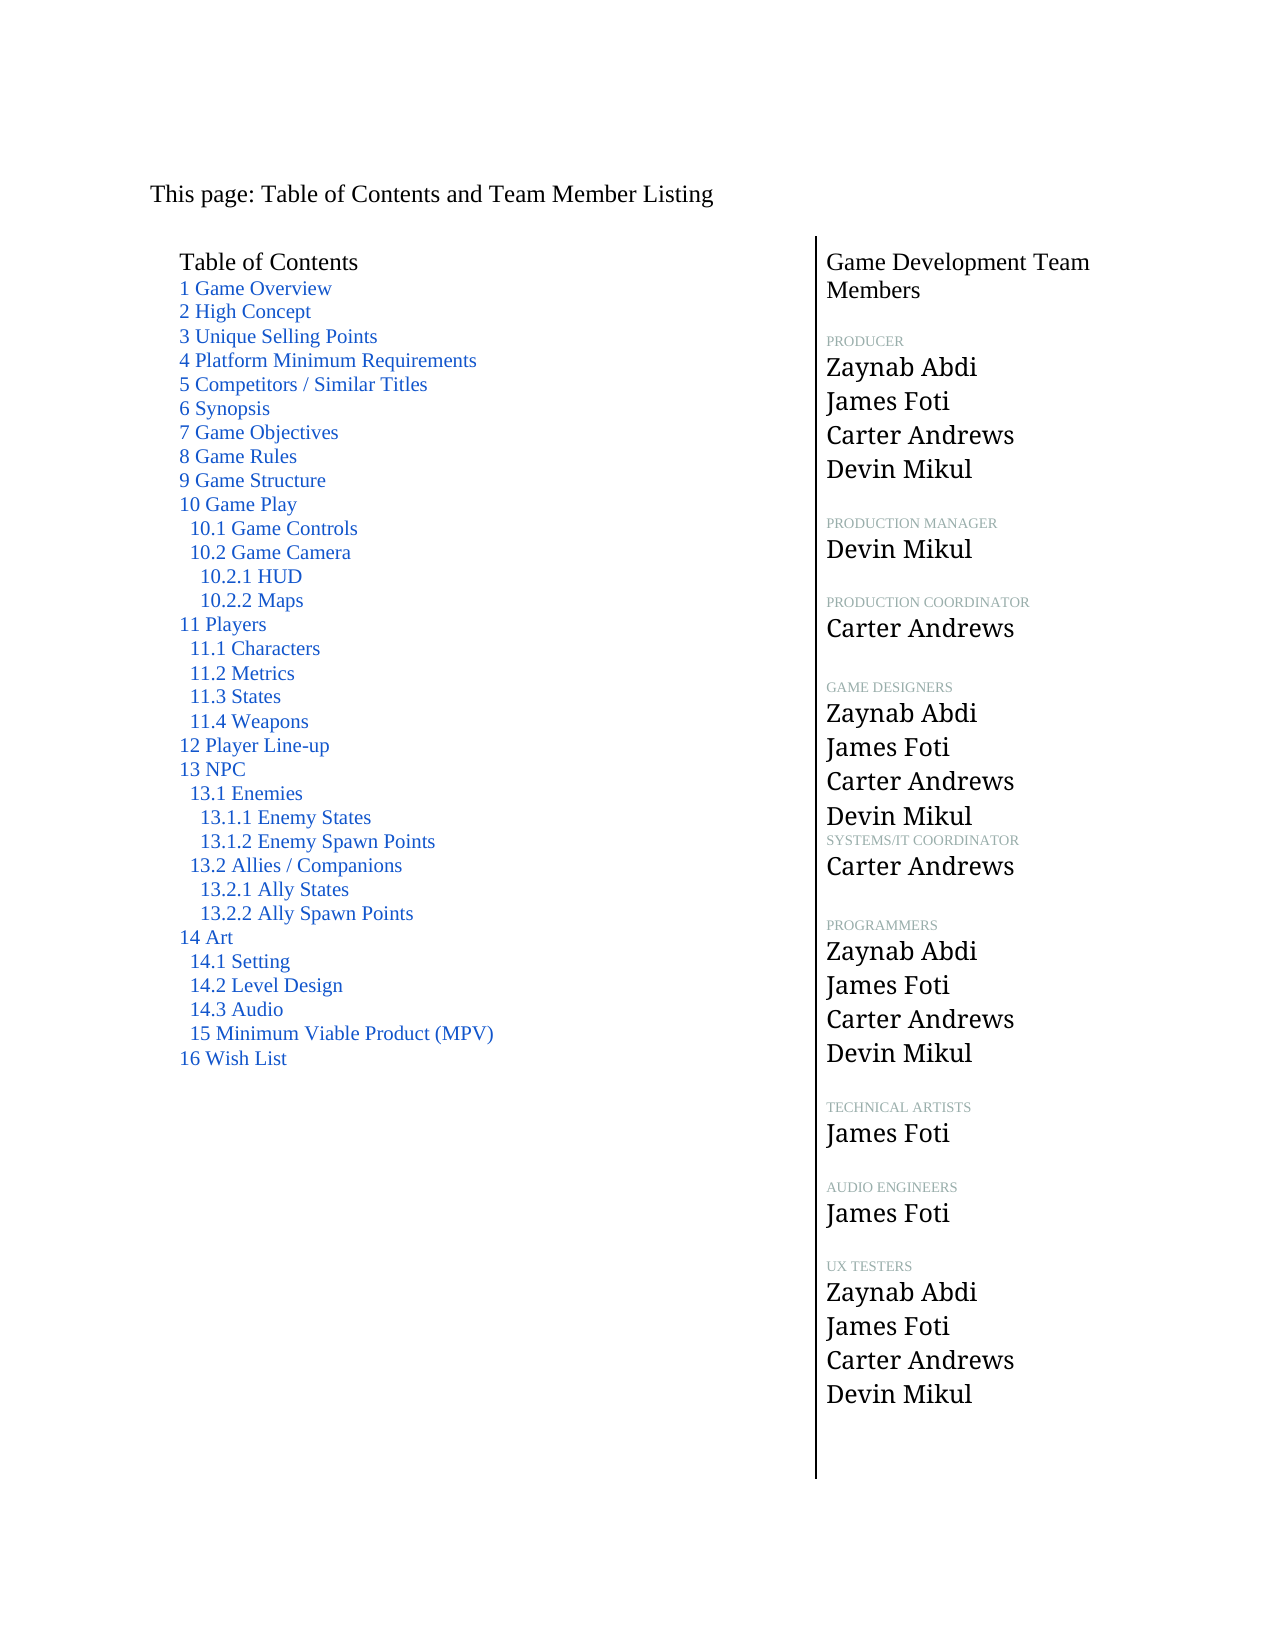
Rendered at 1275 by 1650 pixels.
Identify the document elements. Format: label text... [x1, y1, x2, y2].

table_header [150, 236, 815, 1479]
text This page: Table of Contents and Team Member Listing [150, 179, 1125, 207]
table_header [817, 236, 1125, 1479]
